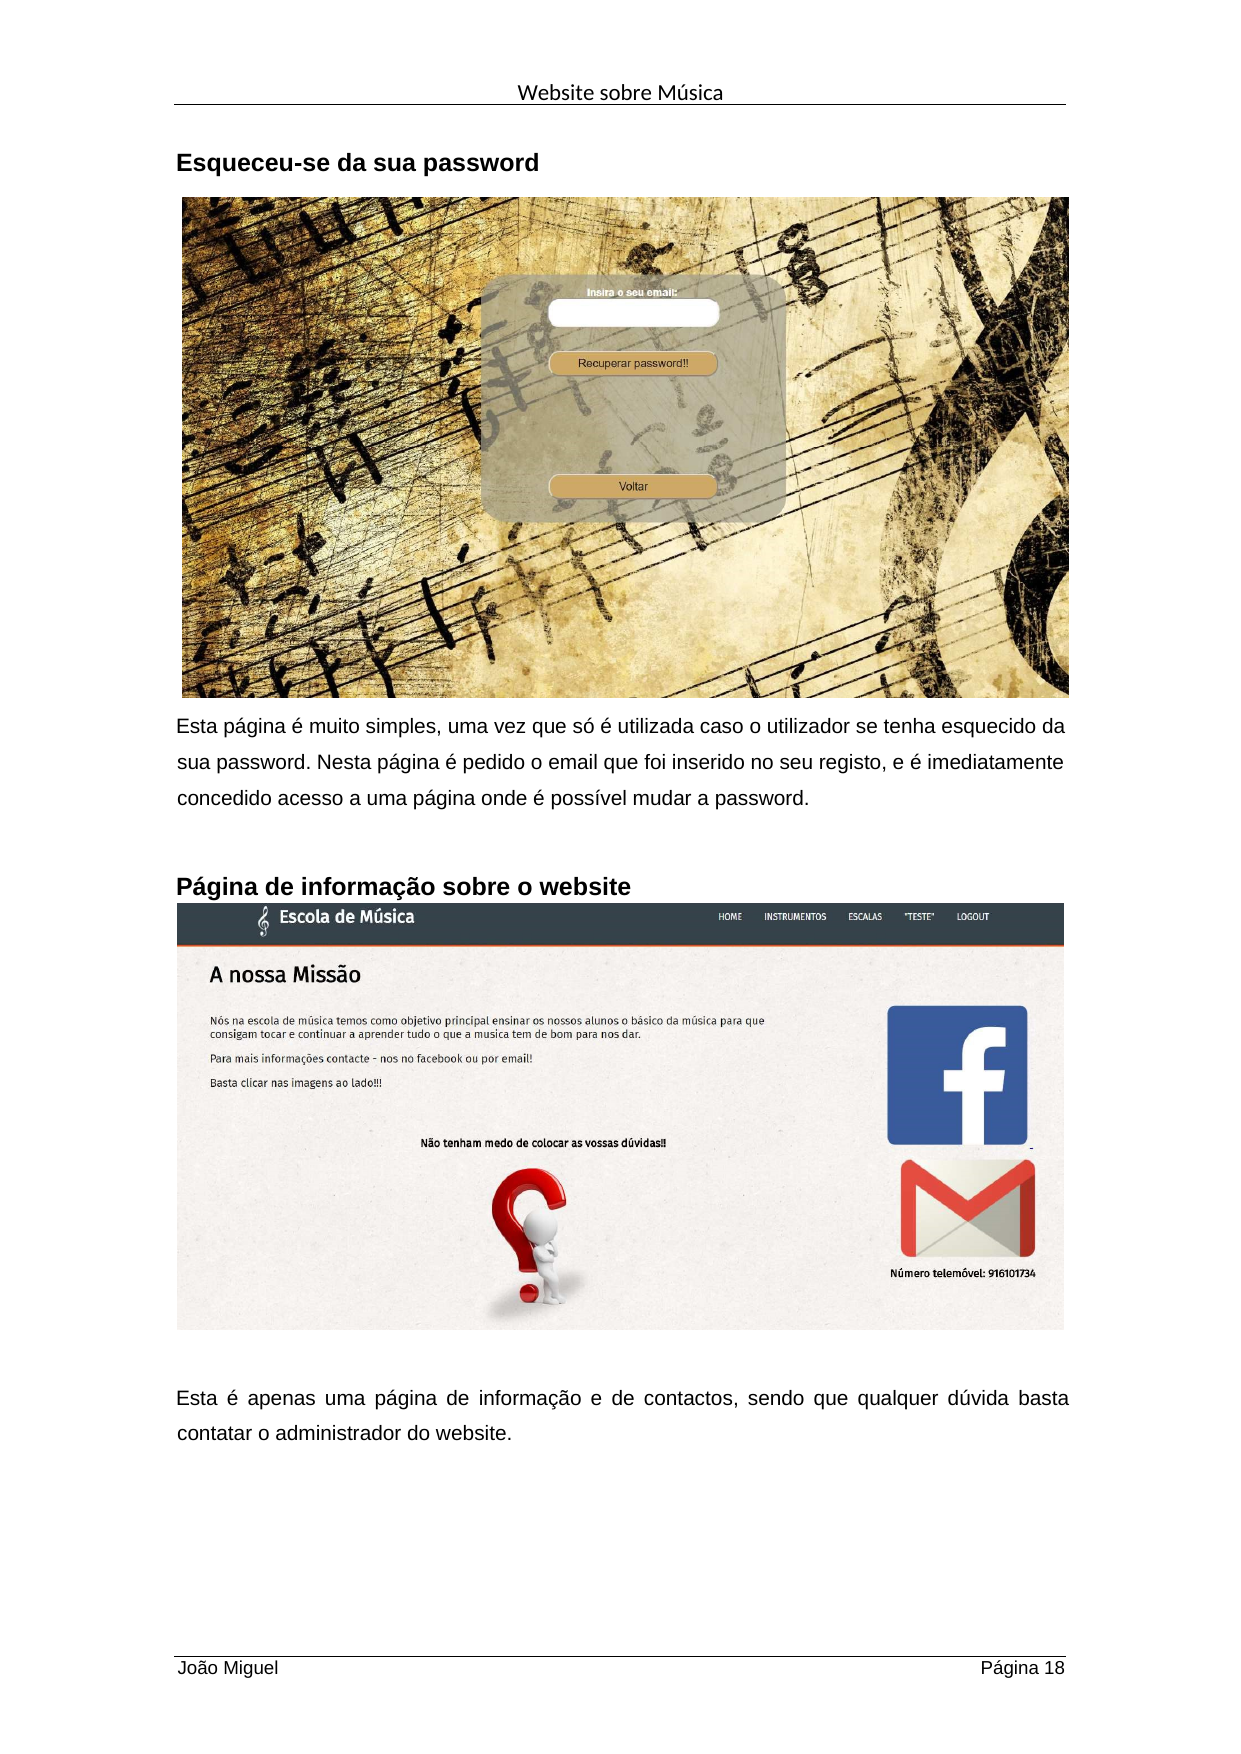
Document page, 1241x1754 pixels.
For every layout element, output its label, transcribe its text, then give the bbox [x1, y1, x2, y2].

picture [177, 903, 1064, 1330]
subtitle Página de informação sobre o website [176, 872, 1071, 901]
subtitle Esqueceu-se da sua password [176, 148, 1071, 176]
text Esta é apenas uma página de informação e de contactos, sendo que qualquer dúvida basta contatar o administrador do website. [176, 1386, 1071, 1445]
text Esta página é muito simples, uma vez que só é utilizada caso o utilizador se tenha esquecido da sua password. Nesta página é pedido o email que foi inserido no seu registo, e é imediatamente concedido acesso a uma página onde é possível mudar a password. [176, 714, 1071, 810]
picture [182, 197, 1069, 698]
